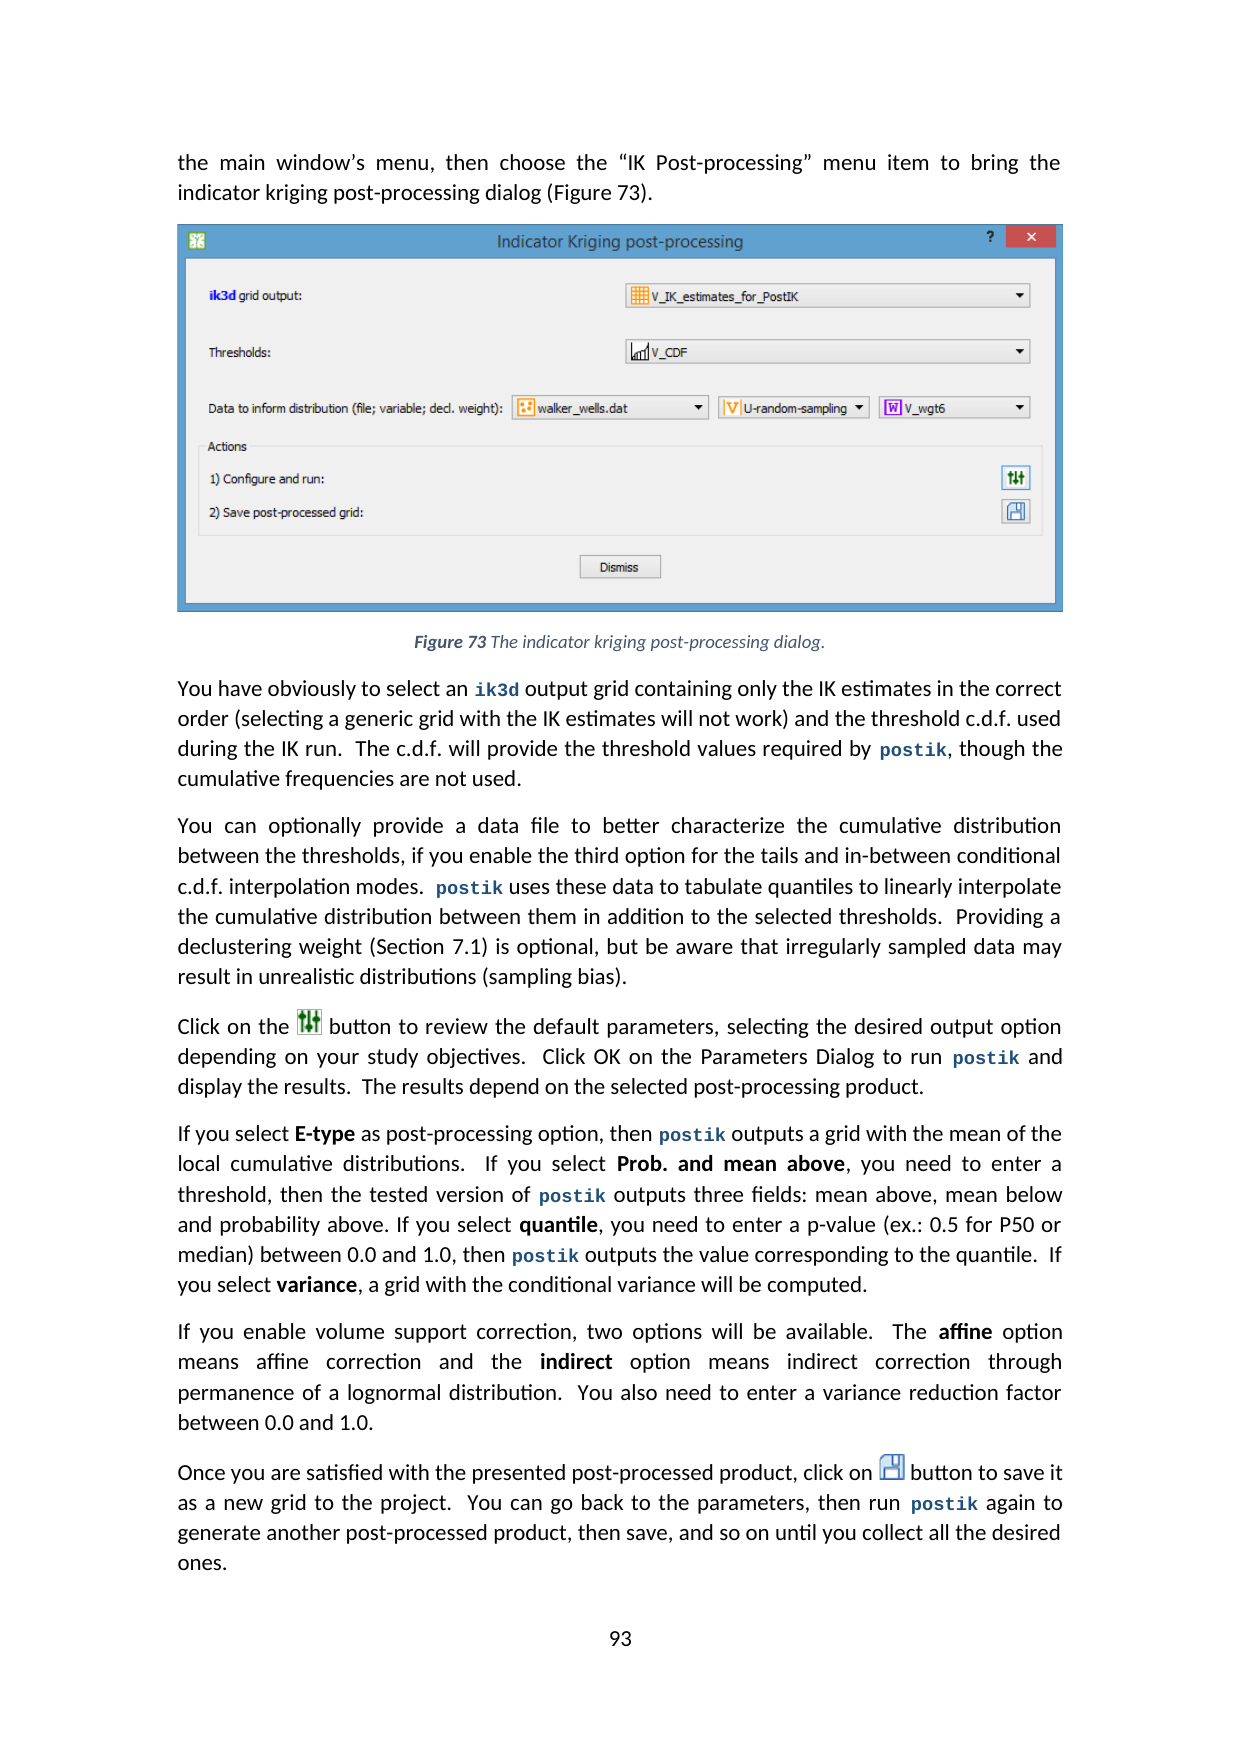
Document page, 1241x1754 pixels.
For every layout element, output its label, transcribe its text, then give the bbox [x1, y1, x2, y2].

text You have obviously to select an ik3d output grid containing only the IK estimates in the correct order (selecting a generic grid with the IK estimates will not work) and the threshold c.d.f. used during the IK run. The c.d.f. will provide the threshold values required by postik, though the cumulative frequencies are not used. [177, 674, 1063, 793]
picture [177, 224, 1063, 612]
picture [298, 1010, 321, 1034]
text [177, 148, 1063, 206]
text If you select E-type as post-processing option, then postik outputs a grid with the mean of the local cumulative distributions. If you select Prob. and mean above, you need to enter a threshold, then the tested version of postik outputs three fields: mean above, mean below and probability above. If you select quantile, you need to enter a p-value (ex.: 0.5 for P50 or median) between 0.0 and 1.0, then postik outputs the value corresponding to the quantile. If you select variance, a grid with the conditional variance will be computed. [177, 1119, 1063, 1298]
text You can optionally provide a data file to better characterize the cumulative distribution between the thresholds, if you enable the third option for the tails and in-between conditional c.d.f. interpolation modes. postik uses these data to tabulate quantiles to linearly interpolate the cumulative distribution between them in addition to the selected thresholds. Providing a declustering weight (Section 7.1) is optional, but be aware that irregularly sampled data may result in unrealistic distributions (sampling bias). [177, 811, 1063, 991]
text Figure 73 The indicator kriging post-processing dialog. [177, 630, 1063, 653]
text Once you are satisfied with the presented post-processed product, click on button to save it as a new grid to the project. You can go back to the parameters, then run postik again to generate another post-processed product, then save, and so on until you collect all the desired ones. [177, 1455, 1063, 1576]
text If you enable volume support correction, two options will be available. The affine option means affine correction and the indirect option means indirect correction through permanence of a lognormal distribution. You also need to enter a variance reduction factor between 0.0 and 1.0. [177, 1317, 1063, 1436]
picture [879, 1454, 905, 1480]
text Click on the button to review the default parameters, selecting the desired output option depending on your study objectives. Click OK on the Parameters Dialog to run postik and display the results. The results depend on the selected post-processing product. [177, 1009, 1063, 1101]
